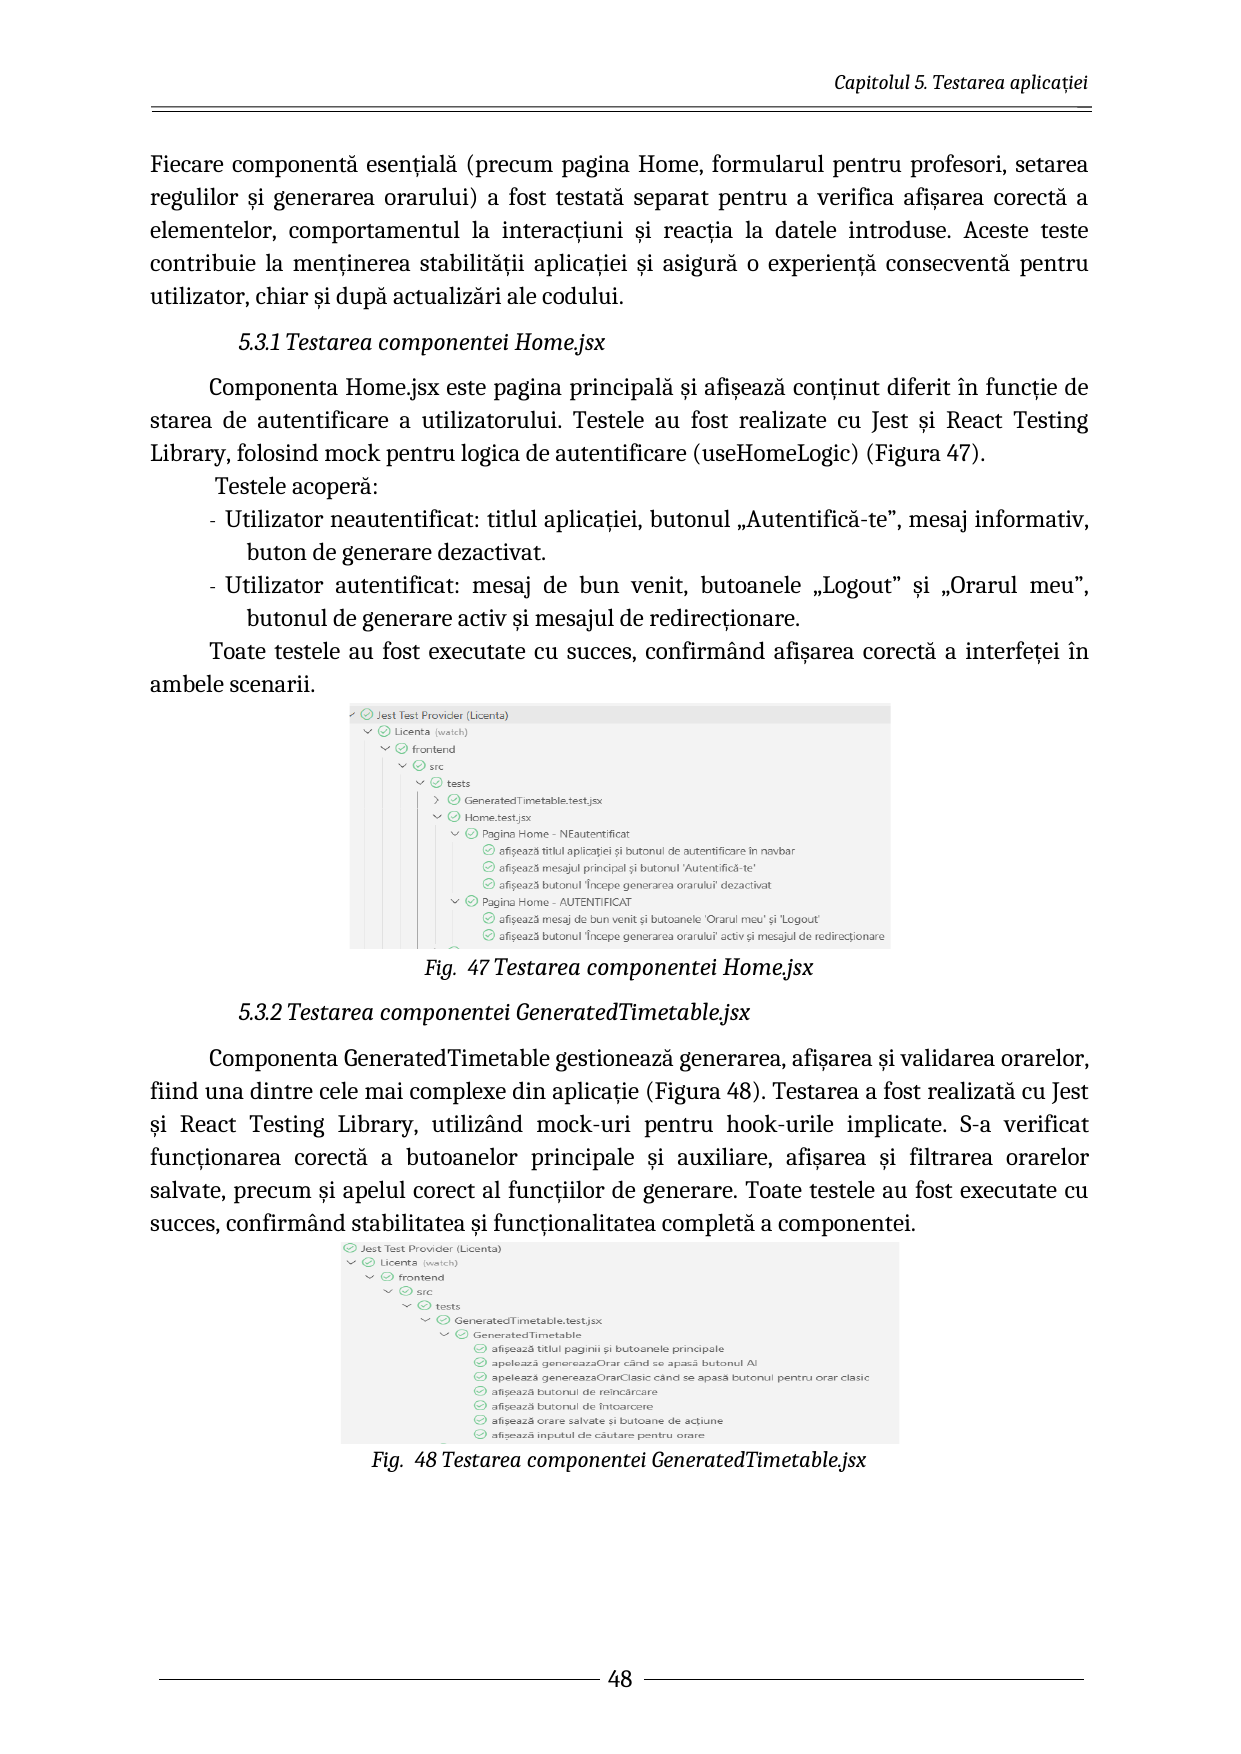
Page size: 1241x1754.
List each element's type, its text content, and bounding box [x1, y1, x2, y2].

subtitle 5.3.1 Testarea componentei Home.jsx [150, 328, 1090, 356]
text Testele acoperă: [150, 472, 1090, 501]
subtitle Fig. 47 Testarea componentei Home.jsx [150, 953, 1090, 982]
picture [349, 703, 891, 949]
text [150, 150, 1090, 311]
subtitle 5.3.2 Testarea componentei GeneratedTimetable.jsx [150, 998, 1090, 1027]
subtitle Fig. 48 Testarea componentei GeneratedTimetable.jsx [150, 1447, 1090, 1473]
list Utilizator neautentificat: titlul aplicației, butonul „Autentifică-te”, mesaj informativ, buton de generare dezactivat. [209, 505, 1090, 567]
text Componenta GeneratedTimetable gestionează generarea, afișarea și validarea orarelor, fiind una dintre cele mai complexe din aplicație (Figura 48). Testarea a fost realizată cu Jest și React Testing Library, utilizând mock-uri pentru hook-urile implicate. S-a verificat funcționarea corectă a butoanelor principale și auxiliare, afișarea și filtrarea orarelor salvate, precum și apelul corect al funcțiilor de generare. Toate testele au fost executate cu succes, confirmând stabilitatea și funcționalitatea completă a componentei. [150, 1044, 1090, 1238]
picture [340, 1242, 900, 1444]
text Componenta Home.jsx este pagina principală și afișează conținut diferit în funcție de starea de autentificare a utilizatorului. Testele au fost realizate cu Jest și React Testing Library, folosind mock pentru logica de autentificare (useHomeLogic) (Figura 47). [150, 373, 1090, 468]
text Toate testele au fost executate cu succes, confirmând afișarea corectă a interfeței în ambele scenarii. [150, 637, 1090, 699]
list Utilizator autentificat: mesaj de bun venit, butoanele „Logout” și „Orarul meu”, butonul de generare activ și mesajul de redirecționare. [209, 571, 1090, 633]
